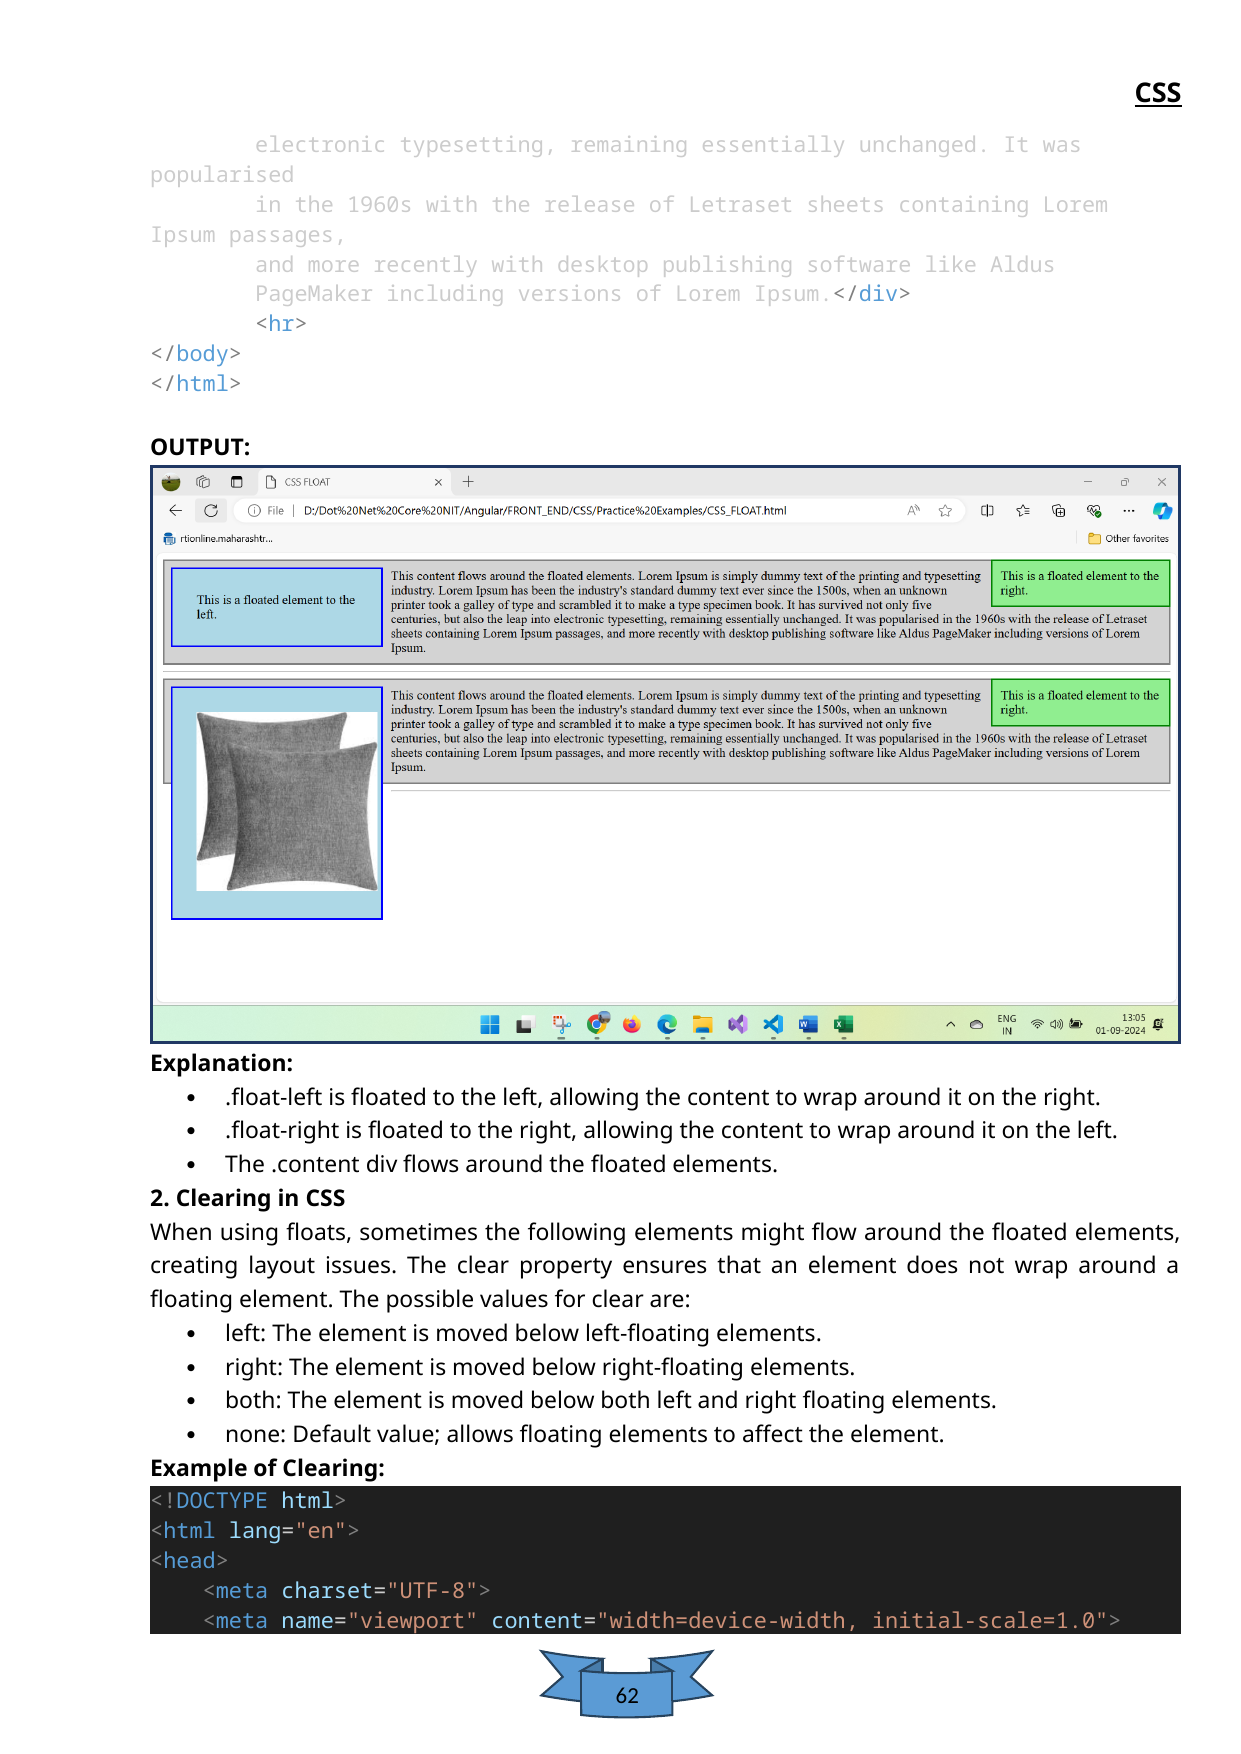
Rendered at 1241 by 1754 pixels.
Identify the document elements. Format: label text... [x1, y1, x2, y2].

text <meta name="viewport" content="width=device-width, initial-scale=1.0"> [150, 1605, 1181, 1634]
text <hr> [150, 308, 1181, 338]
text PageMaker including versions of Lorem Ipsum.</div> [150, 278, 1181, 308]
text <!DOCTYPE html> [150, 1486, 1181, 1515]
list both: The element is moved below both left and right floating elements. [187, 1384, 1181, 1416]
text <head> [150, 1545, 1181, 1575]
text and more recently with desktop publishing software like Aldus [150, 248, 1181, 278]
text <html lang="en"> [150, 1515, 1181, 1545]
text in the 1960s with the release of Letraset sheets containing Lorem Ipsum passages, [150, 189, 1181, 248]
text Example of Clearing: [150, 1452, 1181, 1483]
list right: The element is moved below right-floating elements. [187, 1351, 1181, 1382]
text electronic typesetting, remaining essentially unchanged. It was popularised [150, 129, 1181, 189]
text When using floats, sometimes the following elements might flow around the floated elements, creating layout issues. The clear property ensures that an element does not wrap around a floating element. The possible values for clear are: [150, 1216, 1181, 1314]
text OUTPUT: [150, 431, 1181, 462]
list left: The element is moved below left-floating elements. [187, 1317, 1181, 1348]
text <meta charset="UTF-8"> [150, 1575, 1181, 1605]
text </body> [150, 338, 1181, 368]
list none: Default value; allows floating elements to affect the element. [187, 1418, 1181, 1449]
text 2. Clearing in CSS [150, 1182, 1181, 1213]
list .float-left is floated to the left, allowing the content to wrap around it on the right. [187, 1081, 1181, 1112]
list .float-right is floated to the right, allowing the content to wrap around it on the left. [187, 1114, 1181, 1146]
text </html> [150, 368, 1181, 397]
text Explanation: [150, 1047, 1181, 1078]
picture [153, 468, 1178, 1041]
list The .content div flows around the floated elements. [187, 1148, 1181, 1179]
